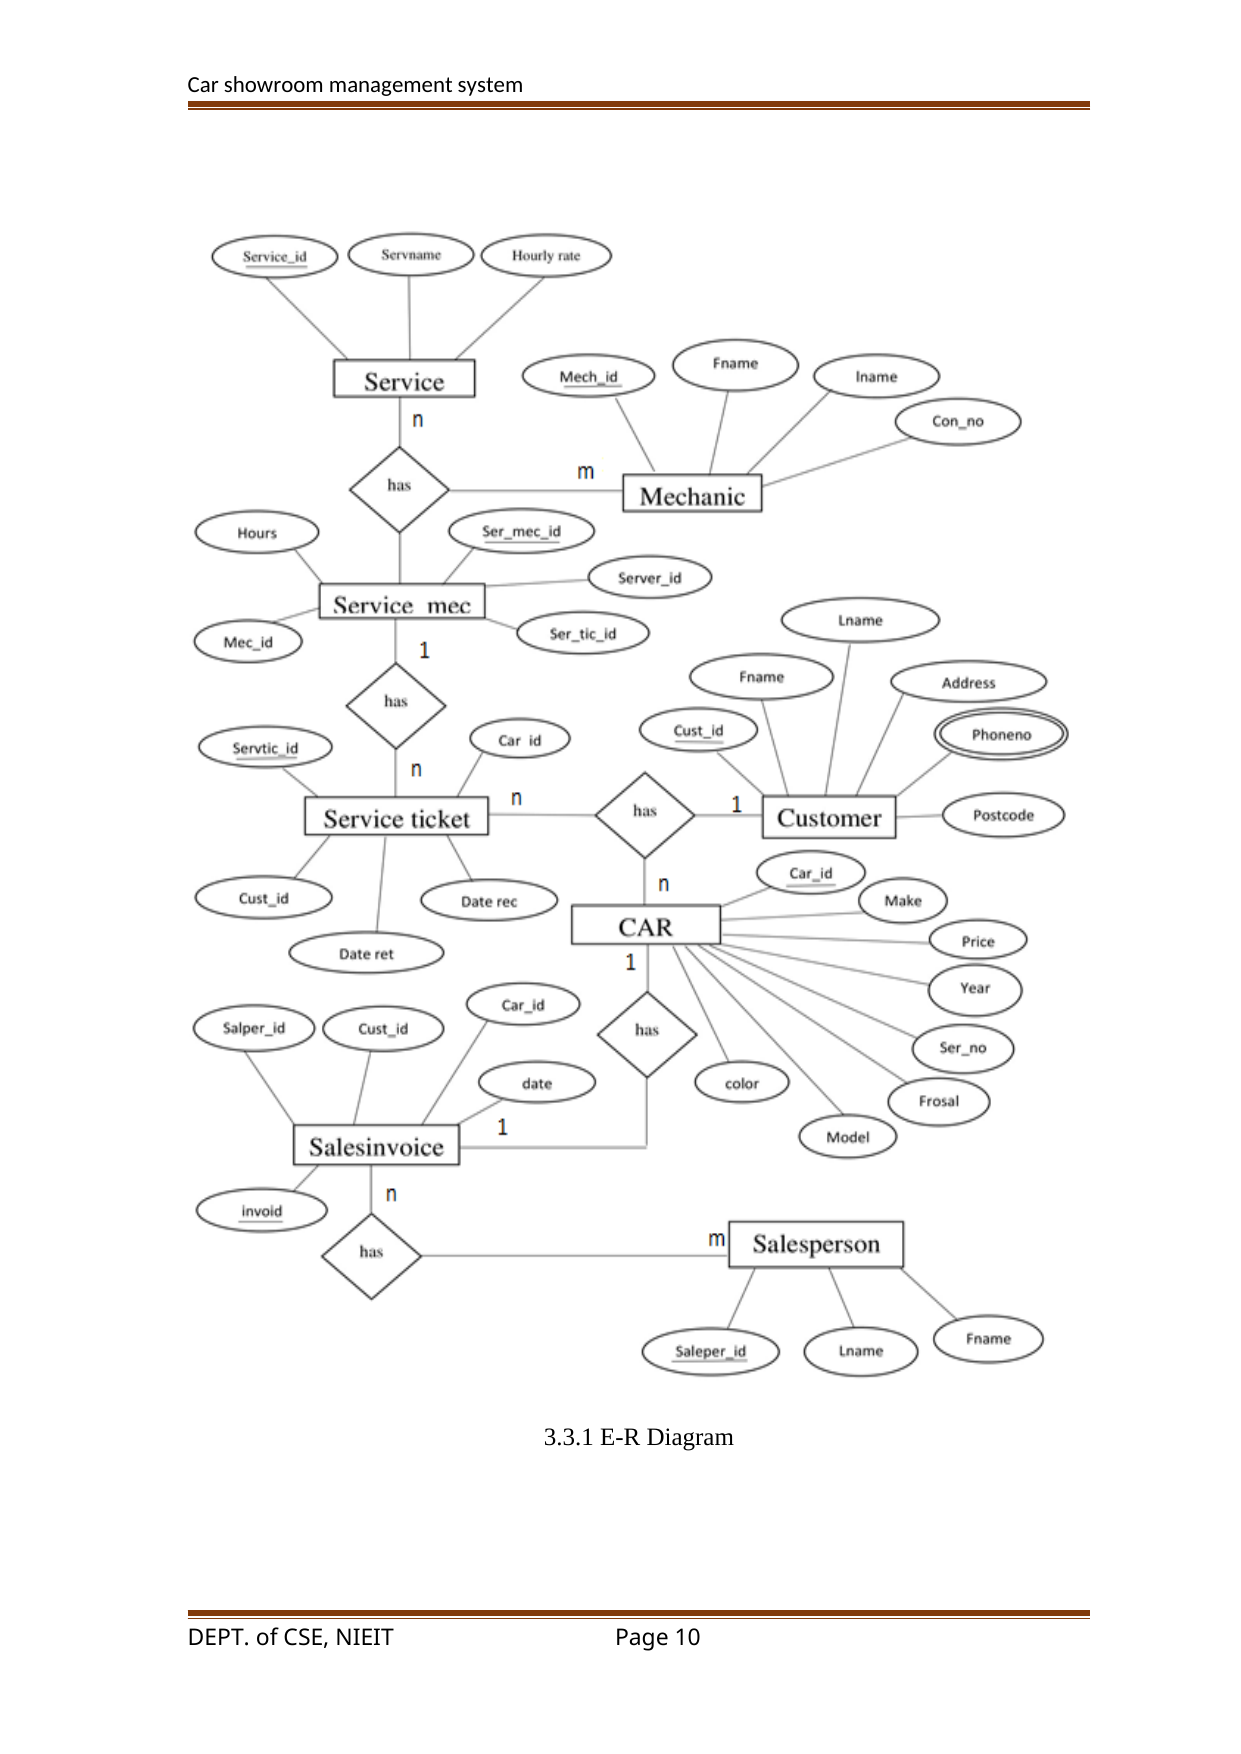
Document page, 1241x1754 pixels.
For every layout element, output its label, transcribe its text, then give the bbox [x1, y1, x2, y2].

text 3.3.1 E-R Diagram [187, 1422, 1090, 1451]
picture [187, 187, 1091, 1388]
